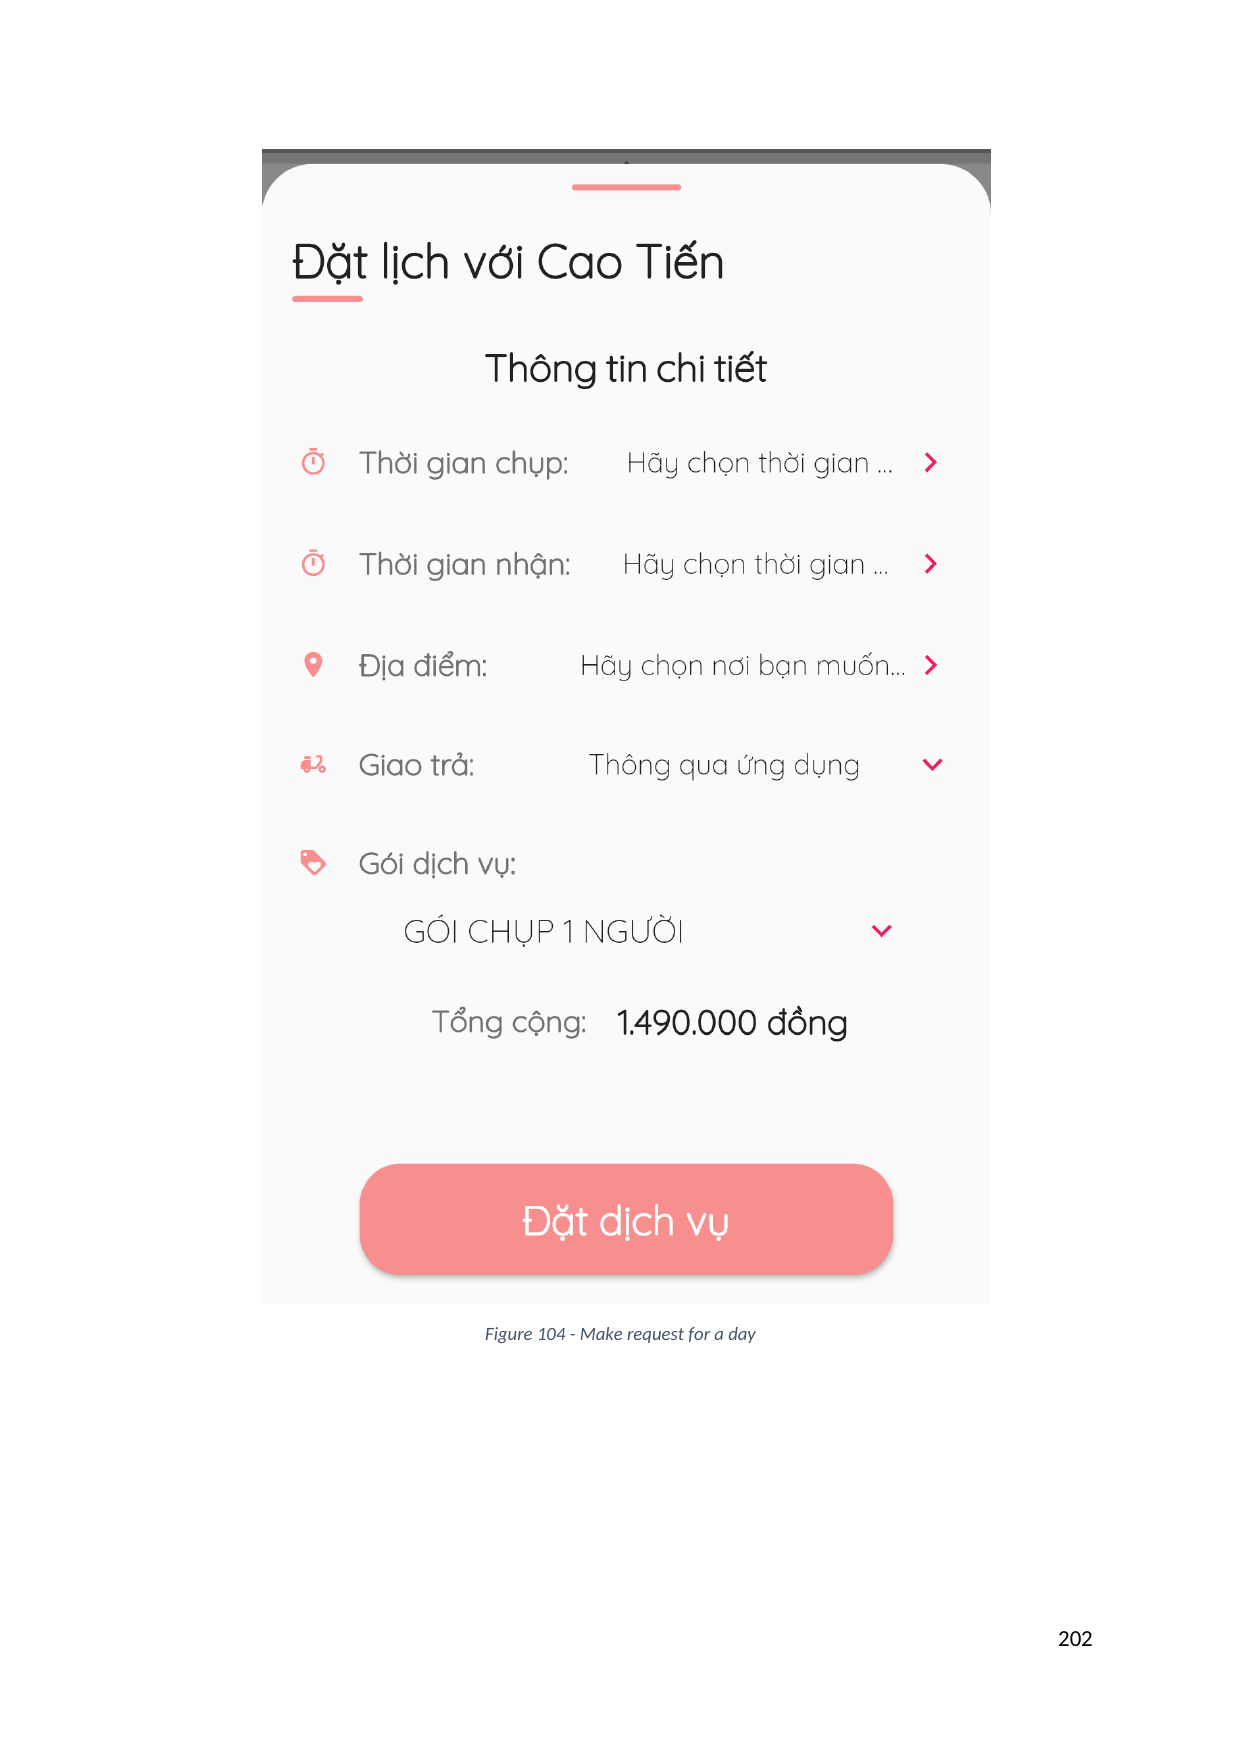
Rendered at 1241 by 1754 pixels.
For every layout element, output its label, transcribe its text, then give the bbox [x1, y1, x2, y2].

picture [262, 149, 991, 1304]
text Figure 104 - Make request for a day [150, 1322, 1093, 1345]
